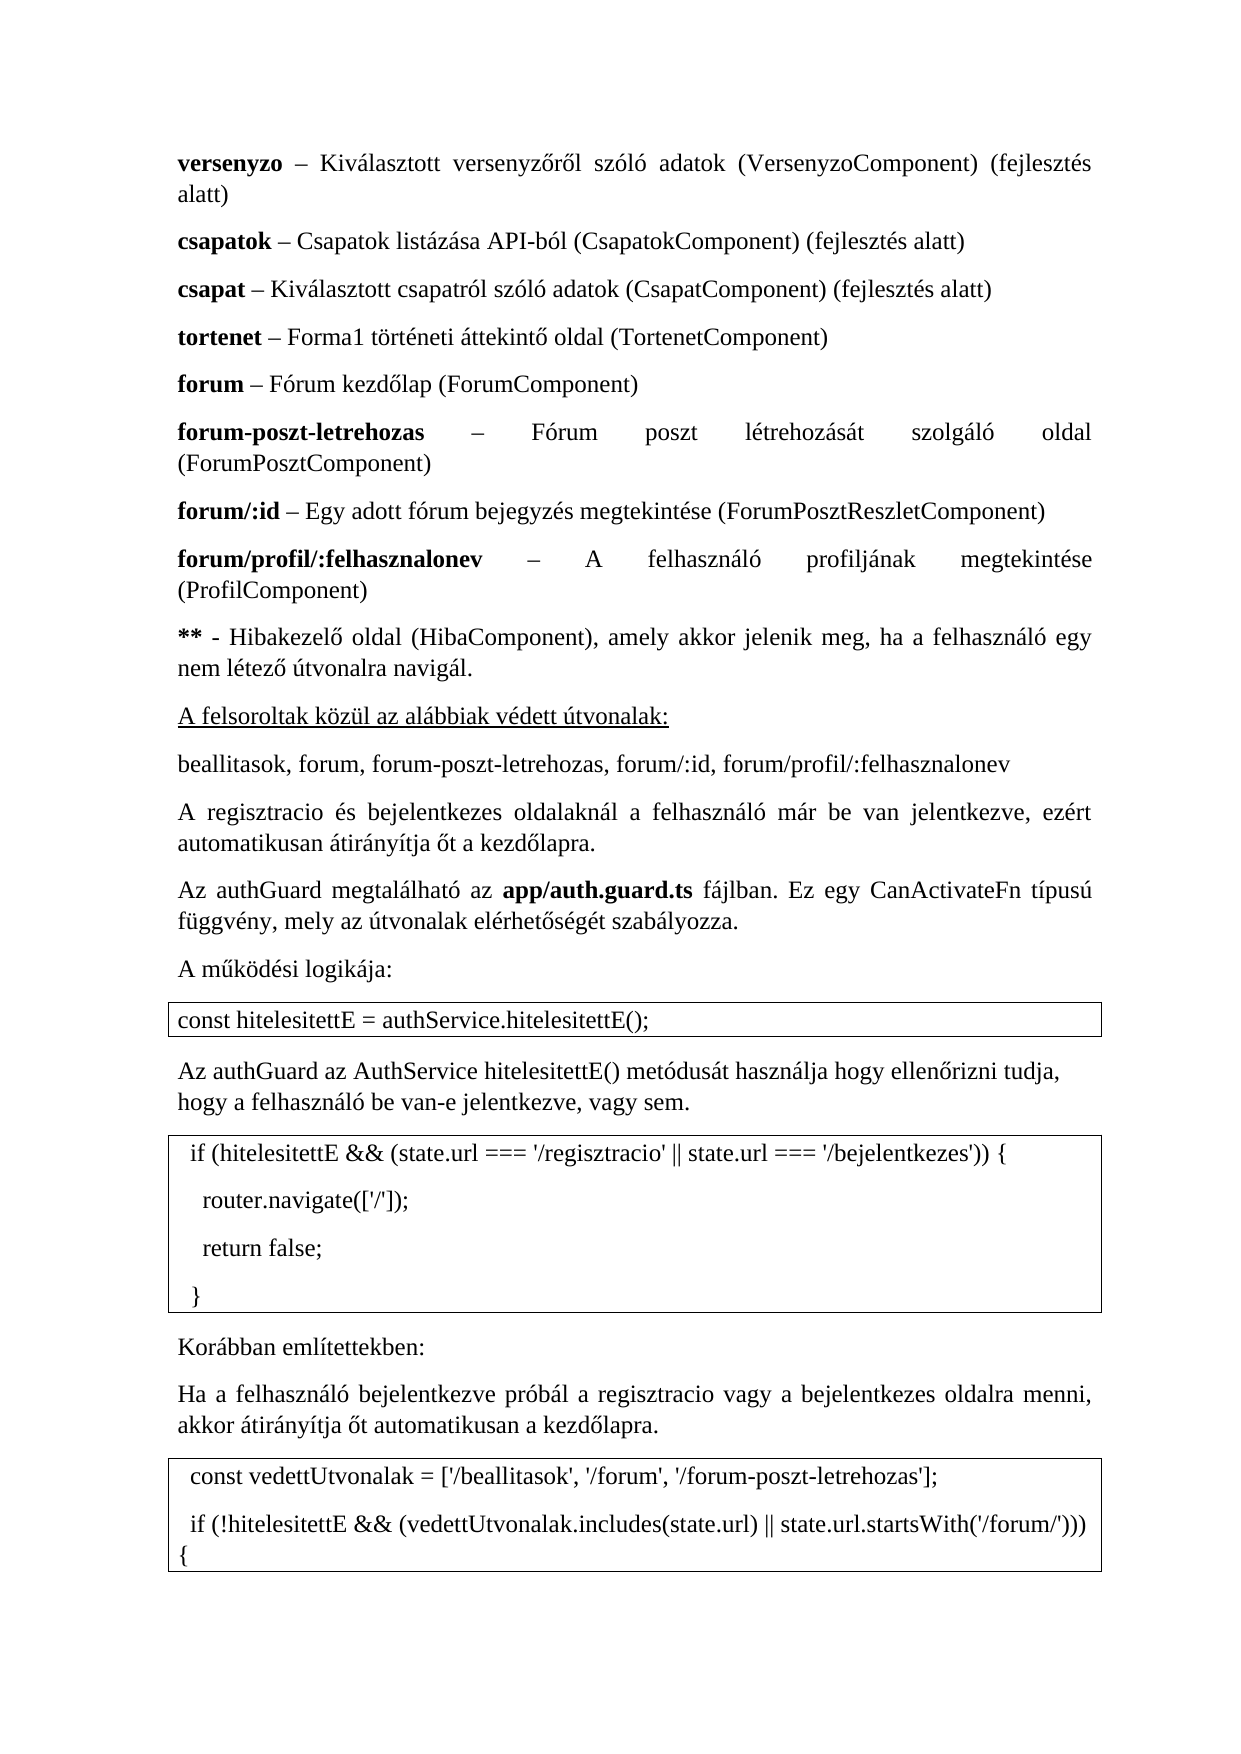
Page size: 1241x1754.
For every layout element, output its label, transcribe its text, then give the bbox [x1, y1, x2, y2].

text Korábban említettekben: [177, 1332, 1092, 1360]
text ** - Hibakezelő oldal (HibaComponent), amely akkor jelenik meg, ha a felhasználó egy nem létező útvonalra navigál. [177, 622, 1092, 682]
text router.navigate(['/']); [169, 1182, 1101, 1214]
text forum/:id – Egy adott fórum bejegyzés megtekintése (ForumPosztReszletComponent) [177, 496, 1092, 525]
text csapatok – Csapatok listázása API-ból (CsapatokComponent) (fejlesztés alatt) [177, 226, 1092, 255]
text Az authGuard az AuthService hitelesitettE() metódusát használja hogy ellenőrizni tudja, hogy a felhasználó be van-e jelentkezve, vagy sem. [177, 1056, 1092, 1116]
text Az authGuard megtalálható az app/auth.guard.ts fájlban. Ez egy CanActivateFn típusú függvény, mely az útvonalak elérhetőségét szabályozza. [177, 875, 1092, 935]
text tortenet – Forma1 történeti áttekintő oldal (TortenetComponent) [177, 322, 1092, 351]
text } [169, 1278, 1101, 1312]
text A működési logikája: [177, 954, 1092, 983]
text return false; [169, 1230, 1101, 1262]
text forum-poszt-letrehozas – Fórum poszt létrehozását szolgáló oldal (ForumPosztComponent) [177, 417, 1092, 477]
text versenyzo – Kiválasztott versenyzőről szóló adatok (VersenyzoComponent) (fejlesztés alatt) [177, 148, 1092, 207]
text A felsoroltak közül az alábbiak védett útvonalak: [177, 701, 1092, 730]
text csapat – Kiválasztott csapatról szóló adatok (CsapatComponent) (fejlesztés alatt) [177, 274, 1092, 303]
text if (hitelesitettE && (state.url === '/regisztracio' || state.url === '/bejelentkezes')) { [169, 1136, 1101, 1166]
text beallitasok, forum, forum-poszt-letrehozas, forum/:id, forum/profil/:felhasznalonev [177, 749, 1092, 778]
text forum – Fórum kezdőlap (ForumComponent) [177, 369, 1092, 398]
text Ha a felhasználó bejelentkezve próbál a regisztracio vagy a bejelentkezes oldalra menni, akkor átirányítja őt automatikusan a kezdőlapra. [177, 1379, 1092, 1439]
text const hitelesitettE = authService.hitelesitettE(); [169, 1003, 1101, 1036]
text forum/profil/:felhasznalonev – A felhasználó profiljának megtekintése (ProfilComponent) [177, 544, 1092, 603]
text if (!hitelesitettE && (vedettUtvonalak.includes(state.url) || state.url.startsWith('/forum/'))) { [169, 1506, 1101, 1571]
text A regisztracio és bejelentkezes oldalaknál a felhasználó már be van jelentkezve, ezért automatikusan átirányítja őt a kezdőlapra. [177, 797, 1092, 856]
text const vedettUtvonalak = ['/beallitasok', '/forum', '/forum-poszt-letrehozas']; [169, 1459, 1101, 1490]
